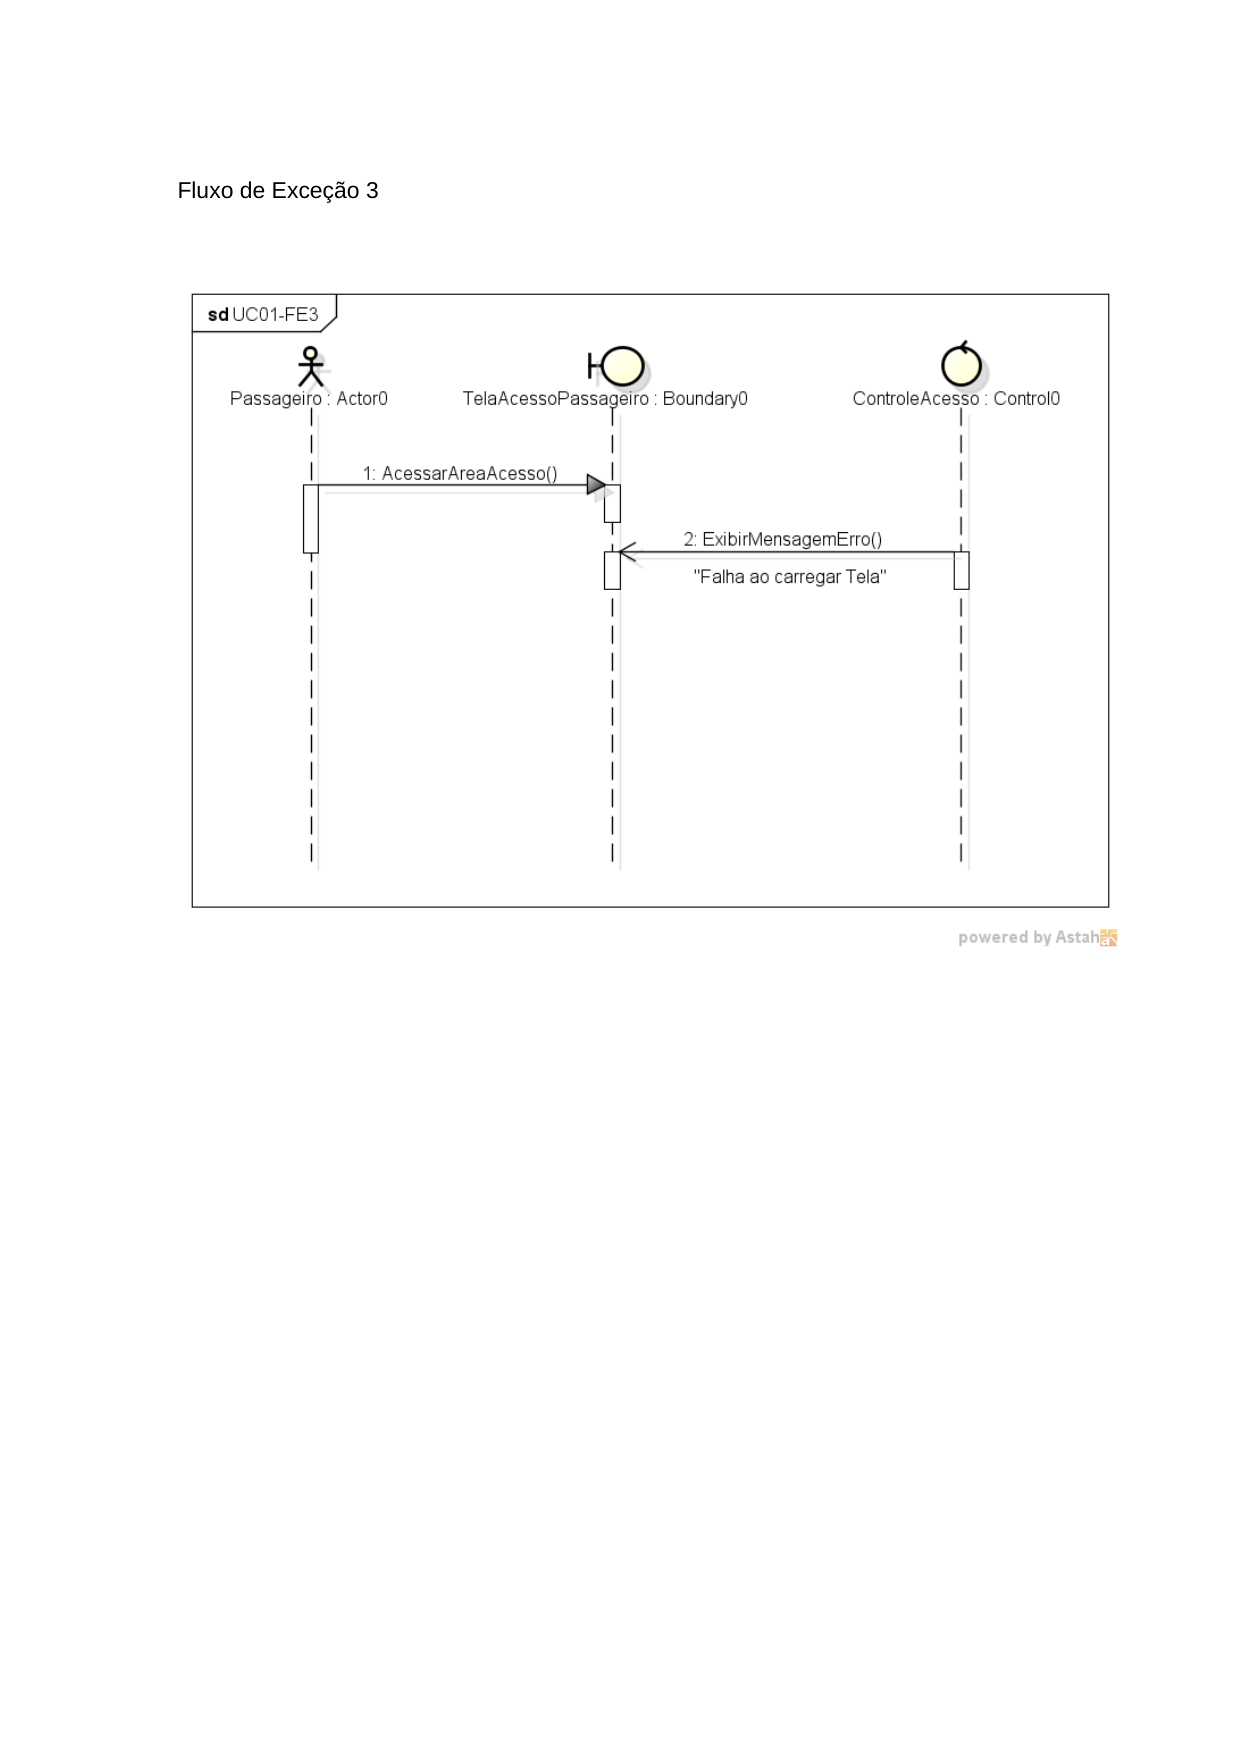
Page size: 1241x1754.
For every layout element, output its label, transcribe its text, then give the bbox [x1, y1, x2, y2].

picture [177, 279, 1123, 952]
text Fluxo de Exceção 3 [177, 177, 1122, 203]
